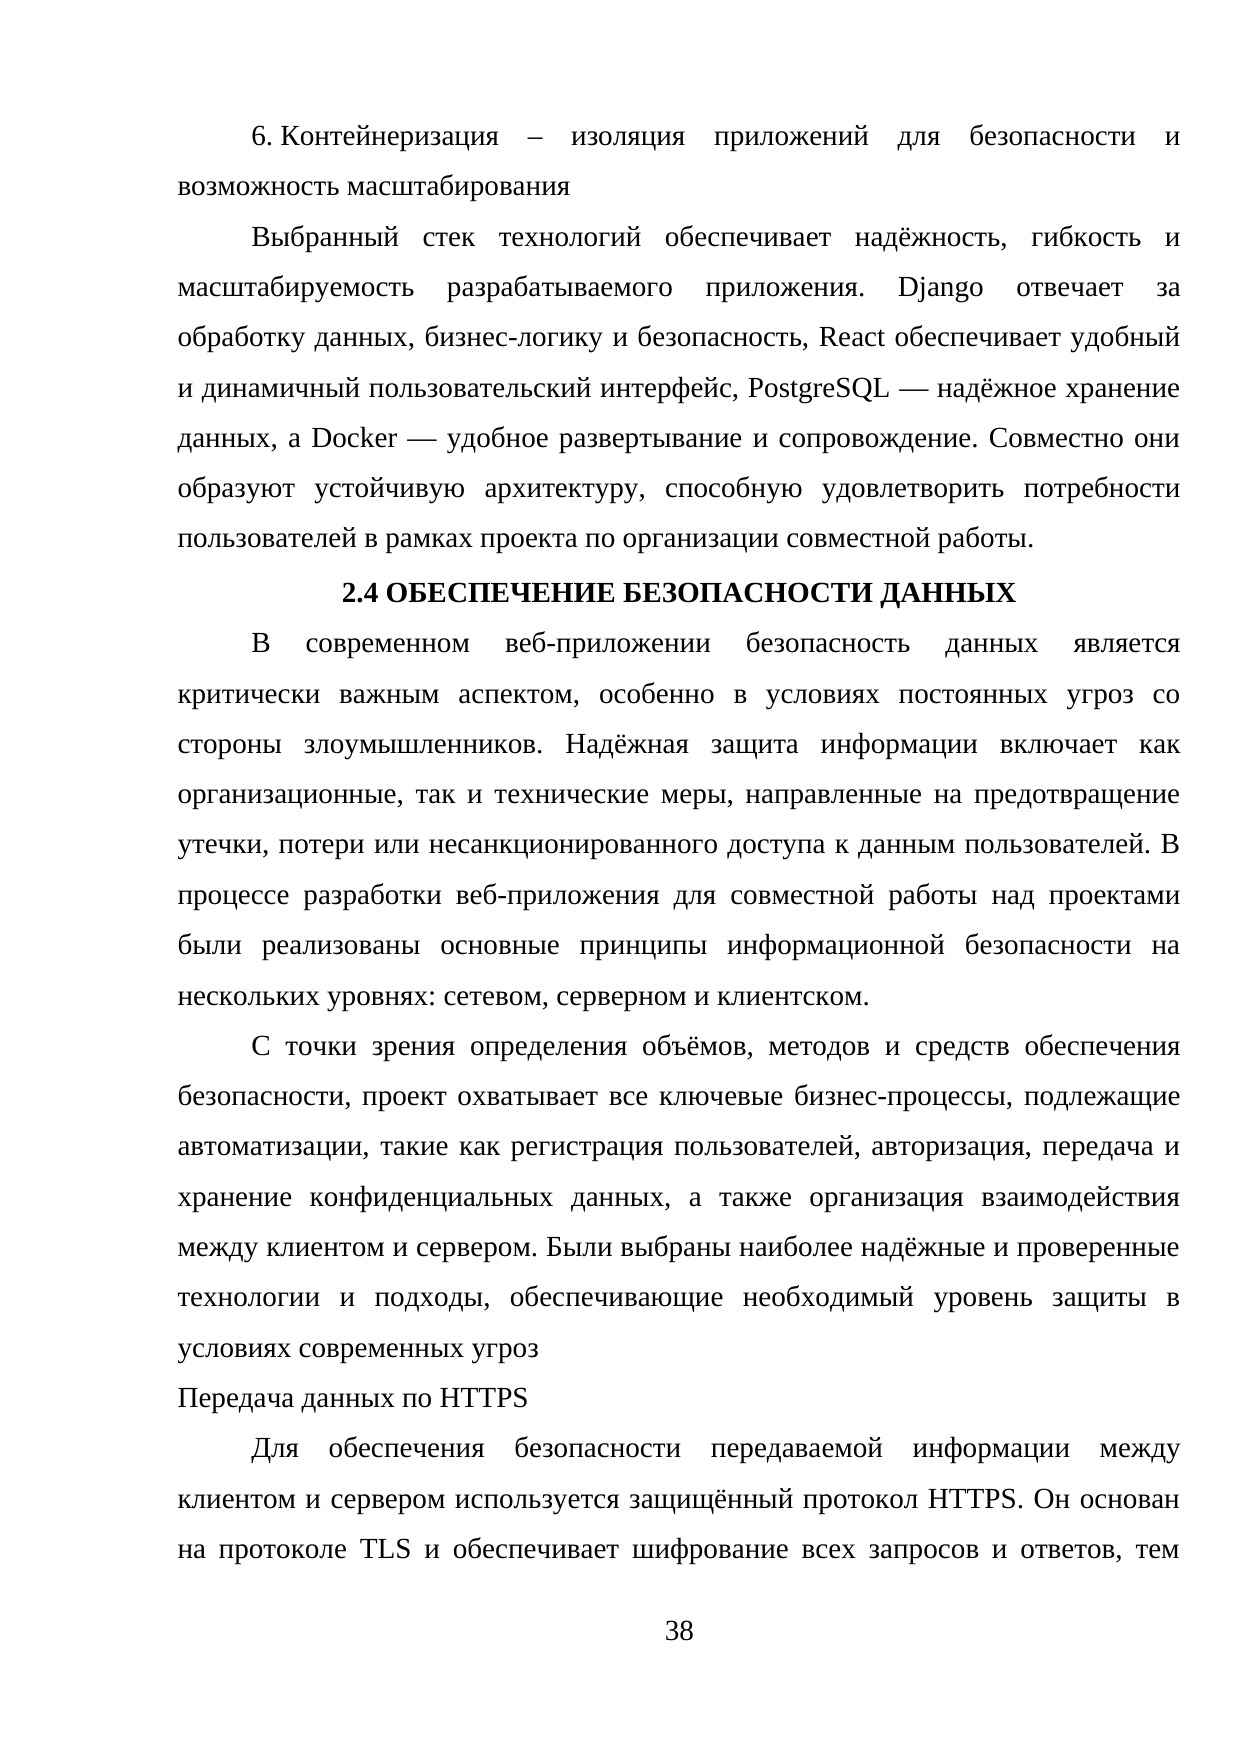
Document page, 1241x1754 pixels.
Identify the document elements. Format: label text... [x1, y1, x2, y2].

text В современном веб-приложении безопасность данных является критически важным аспектом, особенно в условиях постоянных угроз со стороны злоумышленников. Надёжная защита информации включает как организационные, так и технические меры, направленные на предотвращение утечки, потери или несанкционированного доступа к данным пользователей. В процессе разработки веб-приложения для совместной работы над проектами были реализованы основные принципы информационной безопасности на нескольких уровнях: сетевом, серверном и клиентском. [177, 625, 1181, 1011]
text Выбранный стек технологий обеспечивает надёжность, гибкость и масштабируемость разрабатываемого приложения. Django отвечает за обработку данных, бизнес-логику и безопасность, React обеспечивает удобный и динамичный пользовательский интерфейс, PostgreSQL — надёжное хранение данных, а Docker — удобное развертывание и сопровождение. Совместно они образуют устойчивую архитектуру, способную удовлетворить потребности пользователей в рамках проекта по организации совместной работы. [177, 219, 1181, 554]
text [177, 1430, 1181, 1564]
list Контейнеризация – изоляция приложений для безопасности и возможность масштабирования [177, 118, 1181, 202]
subtitle 2.4 ОБЕСПЕЧЕНИЕ БЕЗОПАСНОСТИ ДАННЫХ [177, 575, 1181, 609]
text Передача данных по HTTPS [177, 1380, 1181, 1414]
text С точки зрения определения объёмов, методов и средств обеспечения безопасности, проект охватывает все ключевые бизнес-процессы, подлежащие автоматизации, такие как регистрация пользователей, авторизация, передача и хранение конфиденциальных данных, а также организация взаимодействия между клиентом и сервером. Были выбраны наиболее надёжные и проверенные технологии и подходы, обеспечивающие необходимый уровень защиты в условиях современных угроз [177, 1028, 1181, 1363]
